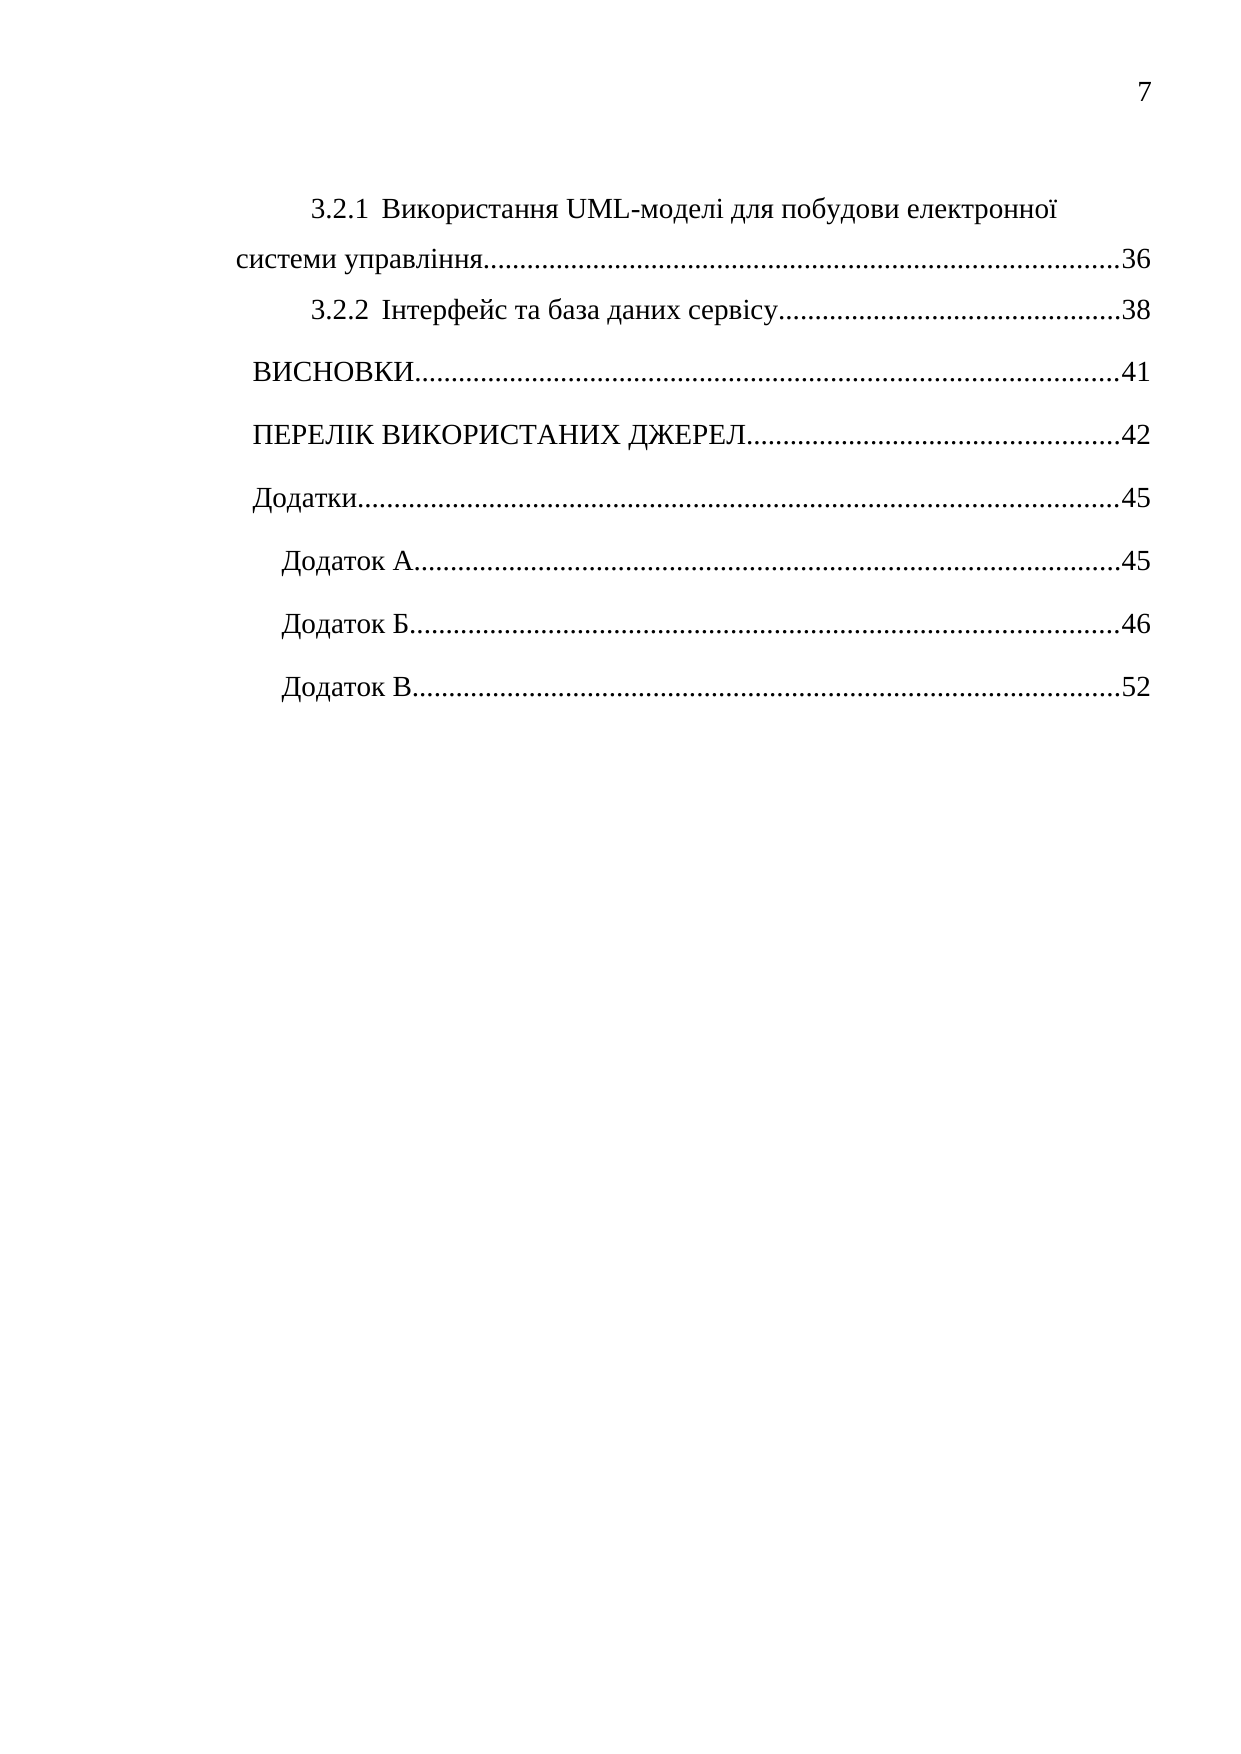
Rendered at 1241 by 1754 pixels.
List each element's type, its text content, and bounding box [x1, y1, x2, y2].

text Додаток А 45 [206, 543, 1152, 577]
text 3.2.1 Використання UML-моделі для побудови електронної системи управління 36 [236, 191, 1152, 275]
text Додатки 45 [177, 480, 1152, 514]
text ВИСНОВКИ 41 [177, 354, 1152, 388]
text ПЕРЕЛІК ВИКОРИСТАНИХ ДЖЕРЕЛ 42 [177, 417, 1152, 451]
text Додаток Б 46 [206, 606, 1152, 639]
text Додаток В 52 [206, 669, 1152, 702]
text 3.2.2 Інтерфейс та база даних сервісу 38 [236, 292, 1152, 325]
